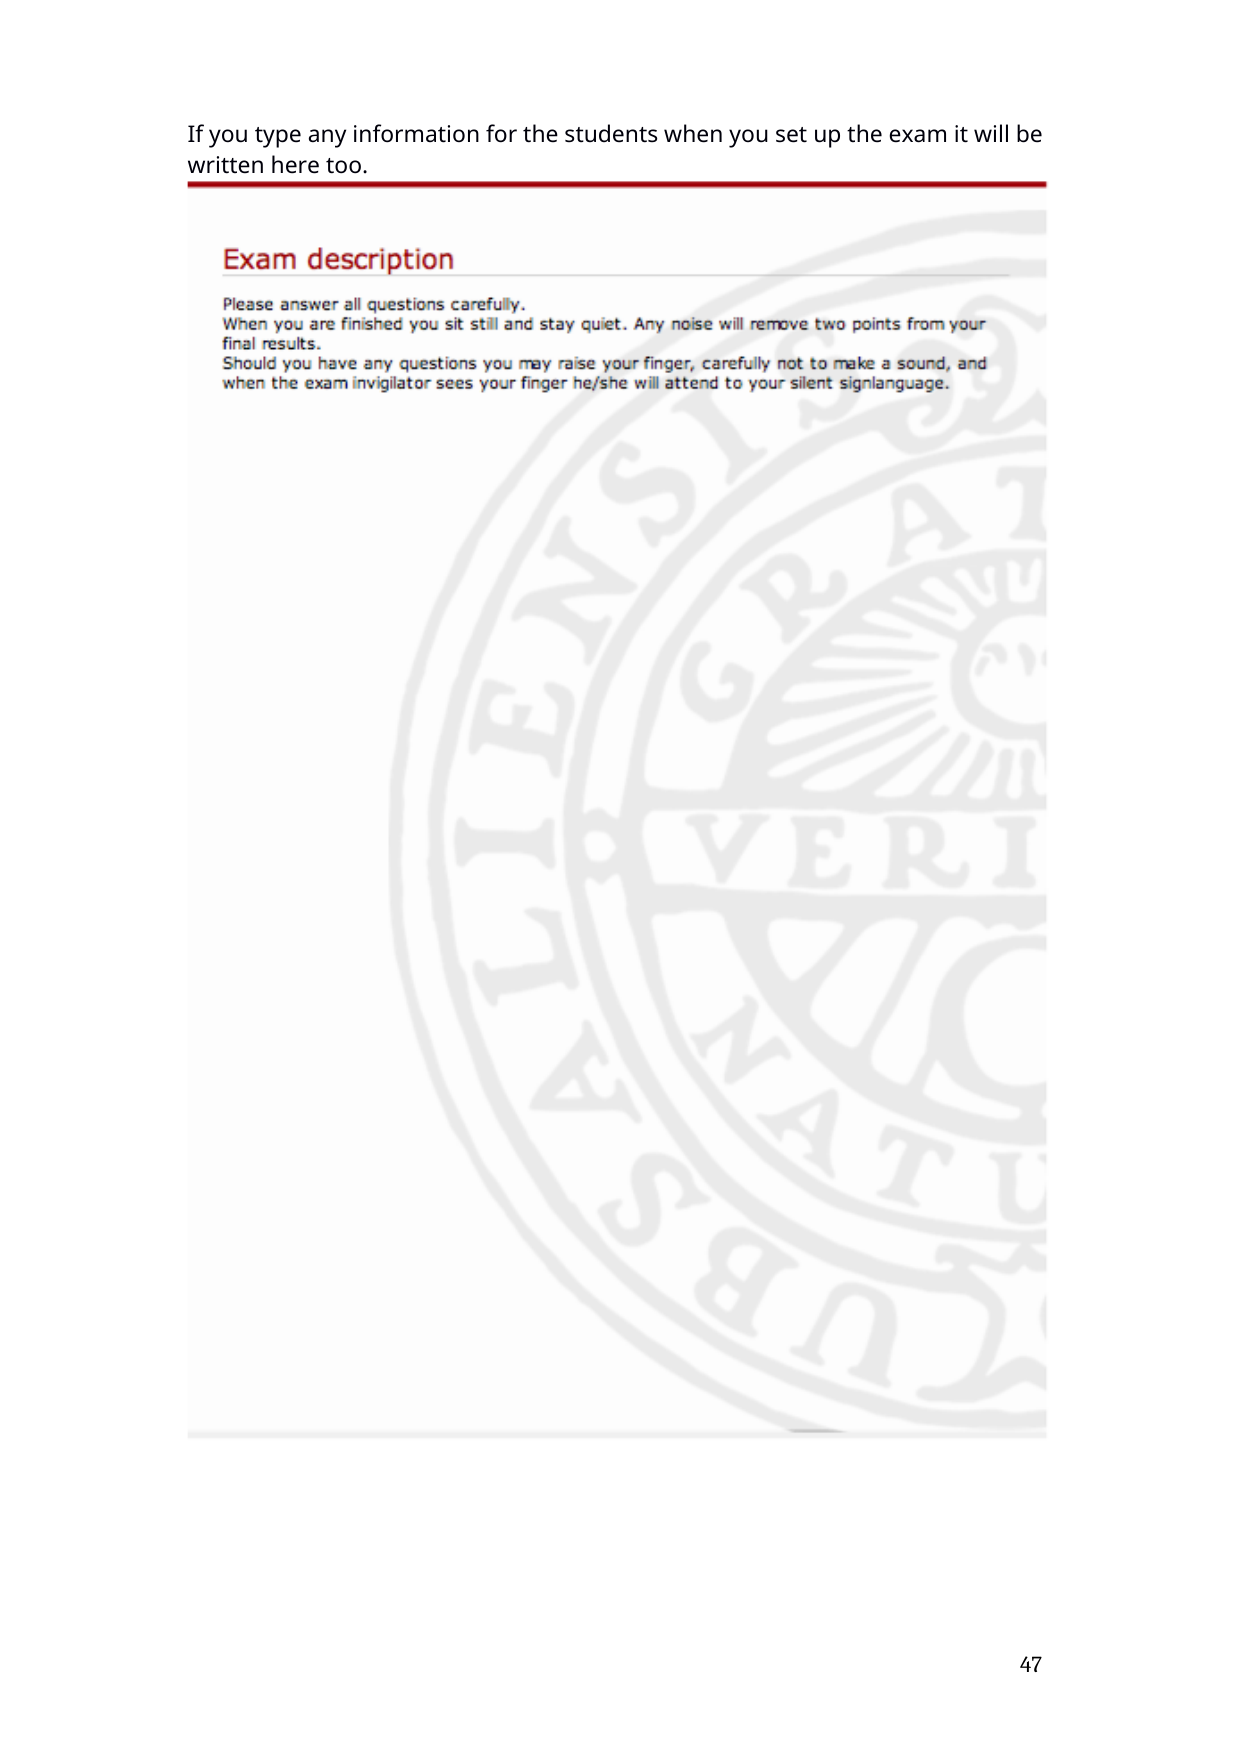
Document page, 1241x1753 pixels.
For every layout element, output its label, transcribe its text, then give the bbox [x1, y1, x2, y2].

text If you type any information for the students when you set up the exam it will be written here too. [187, 118, 1053, 181]
picture [187, 180, 1052, 1442]
